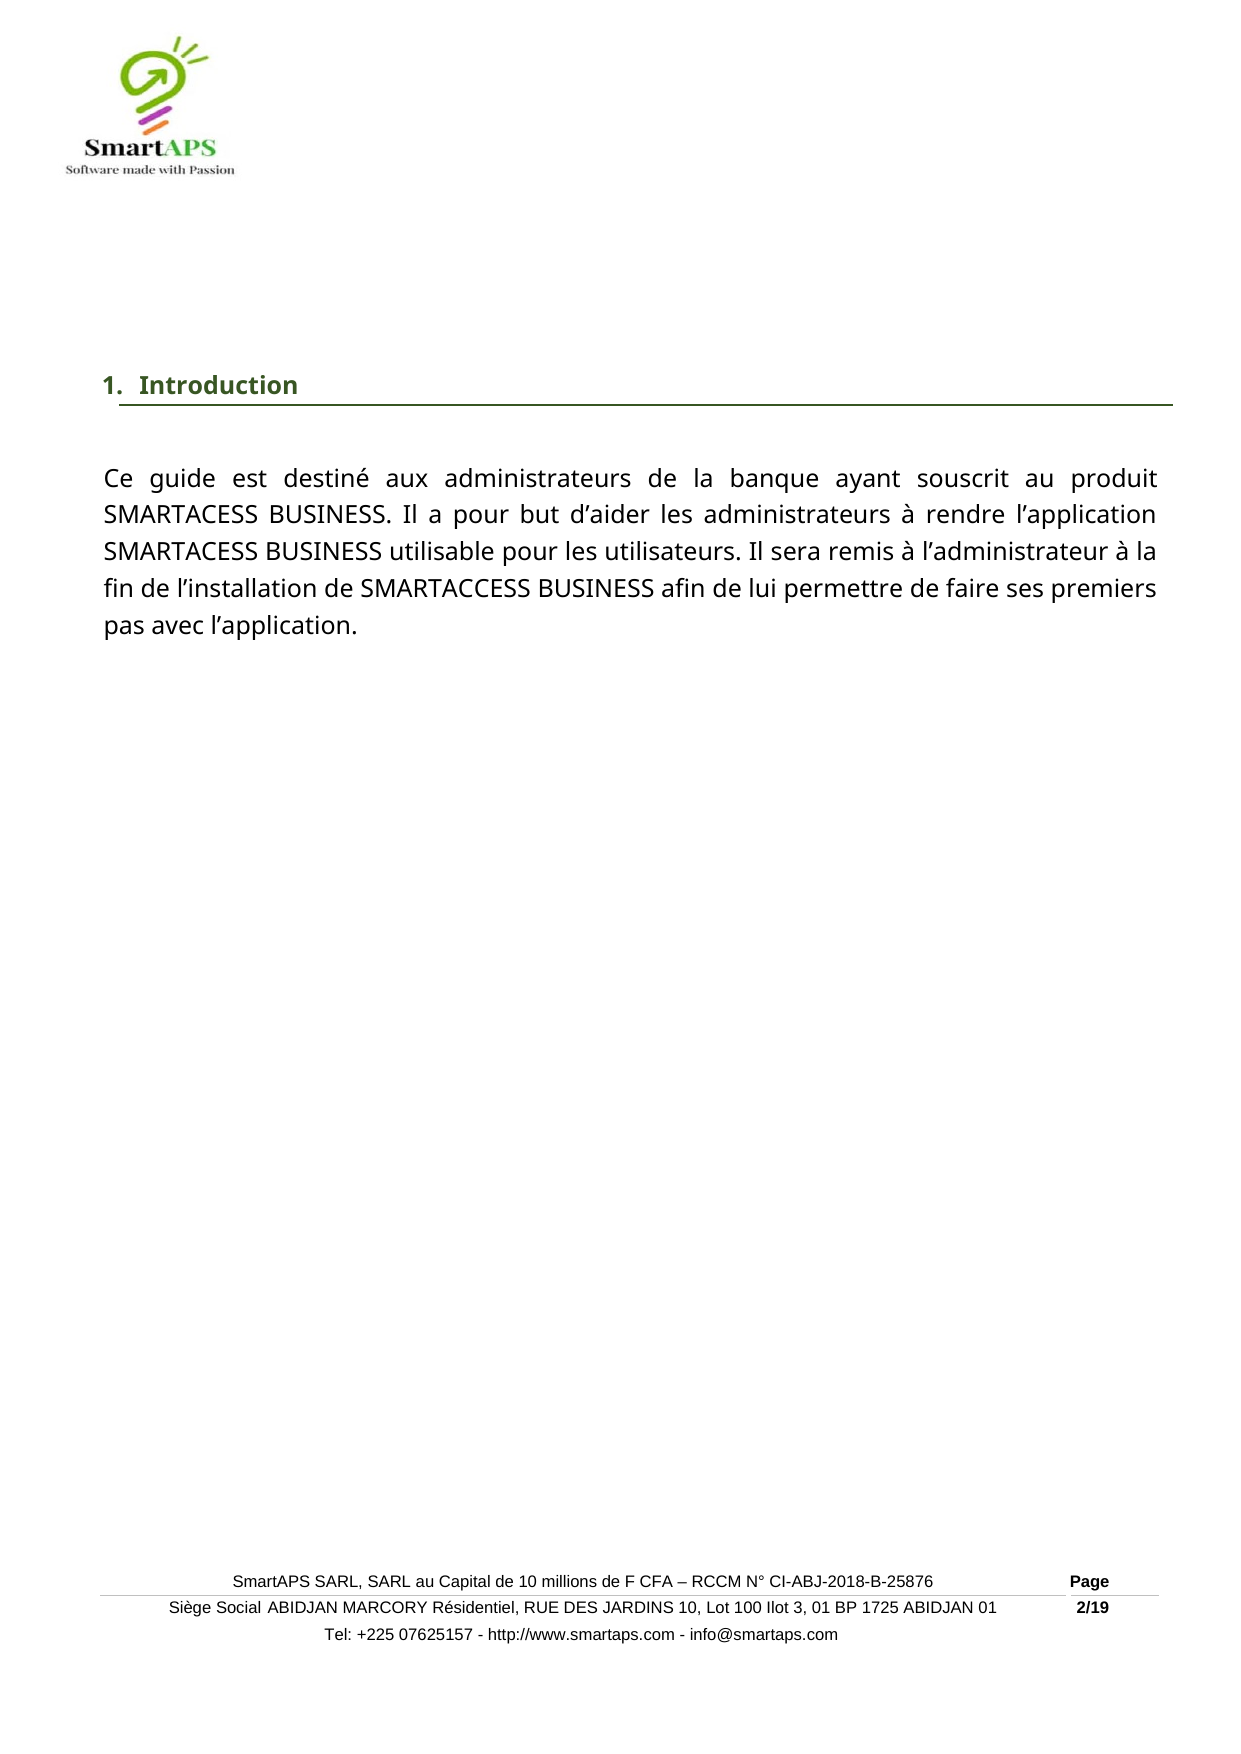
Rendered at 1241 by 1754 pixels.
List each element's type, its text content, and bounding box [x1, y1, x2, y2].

subtitle Introduction [102, 368, 1158, 402]
picture [42, 11, 258, 183]
text Ce guide est destiné aux administrateurs de la banque ayant souscrit au produit SMARTACESS BUSINESS. Il a pour but d’aider les administrateurs à rendre l’application SMARTACESS BUSINESS utilisable pour les utilisateurs. Il sera remis à l’administrateur à la fin de l’installation de SMARTACCESS BUSINESS afin de lui permettre de faire ses premiers pas avec l’application. [103, 460, 1158, 642]
